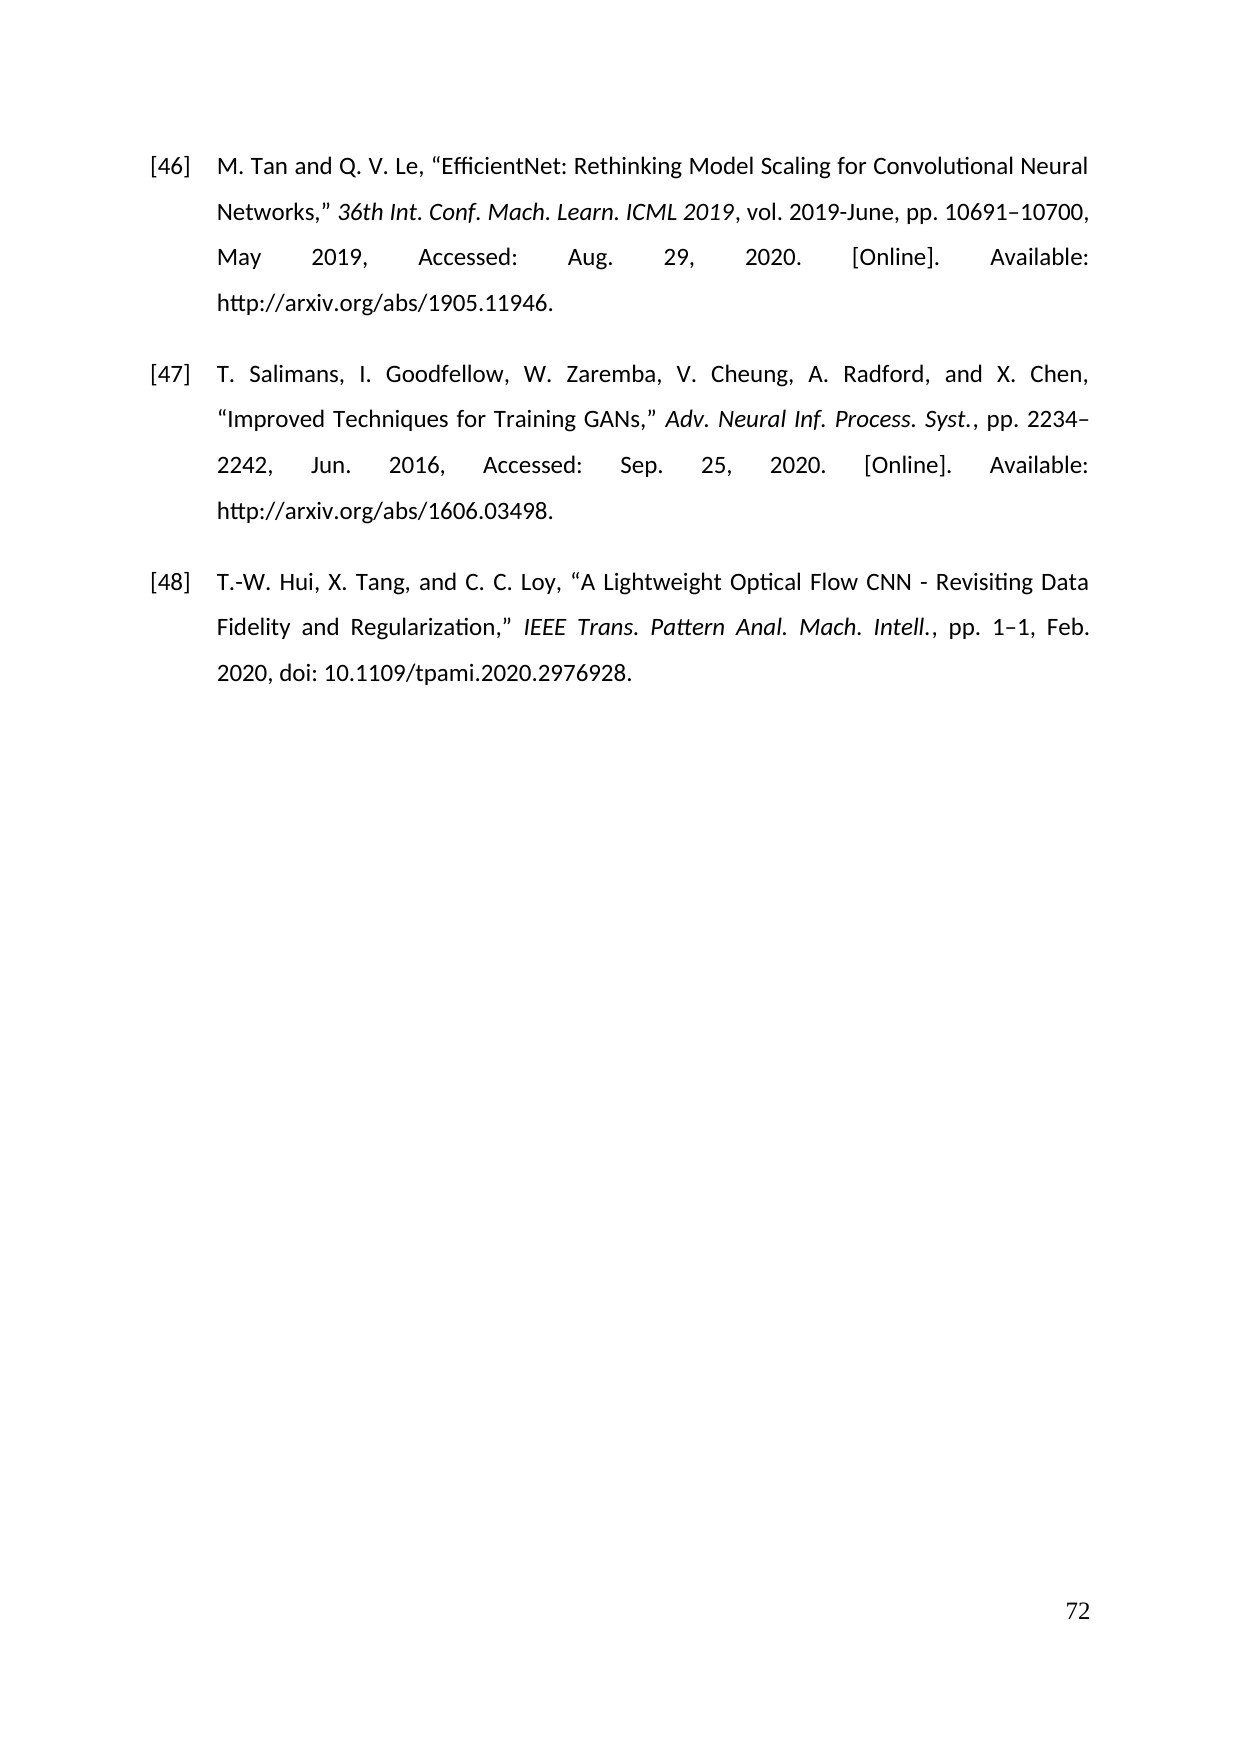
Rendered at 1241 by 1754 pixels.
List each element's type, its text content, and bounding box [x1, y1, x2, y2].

text [47] T. Salimans, I. Goodfellow, W. Zaremba, V. Cheung, A. Radford, and X. Chen, “Improved Techniques for Training GANs,” Adv. Neural Inf. Process. Syst., pp. 2234–2242, Jun. 2016, Accessed: Sep. 25, 2020. [Online]. Available: http://arxiv.org/abs/1606.03498. [150, 358, 1090, 526]
text [48] T.-W. Hui, X. Tang, and C. C. Loy, “A Lightweight Optical Flow CNN - Revisiting Data Fidelity and Regularization,” IEEE Trans. Pattern Anal. Mach. Intell., pp. 1–1, Feb. 2020, doi: 10.1109/tpami.2020.2976928. [150, 566, 1090, 688]
text [46] M. Tan and Q. V. Le, “EfficientNet: Rethinking Model Scaling for Convolutional Neural Networks,” 36th Int. Conf. Mach. Learn. ICML 2019, vol. 2019-June, pp. 10691–10700, May 2019, Accessed: Aug. 29, 2020. [Online]. Available: http://arxiv.org/abs/1905.11946. [150, 150, 1090, 318]
